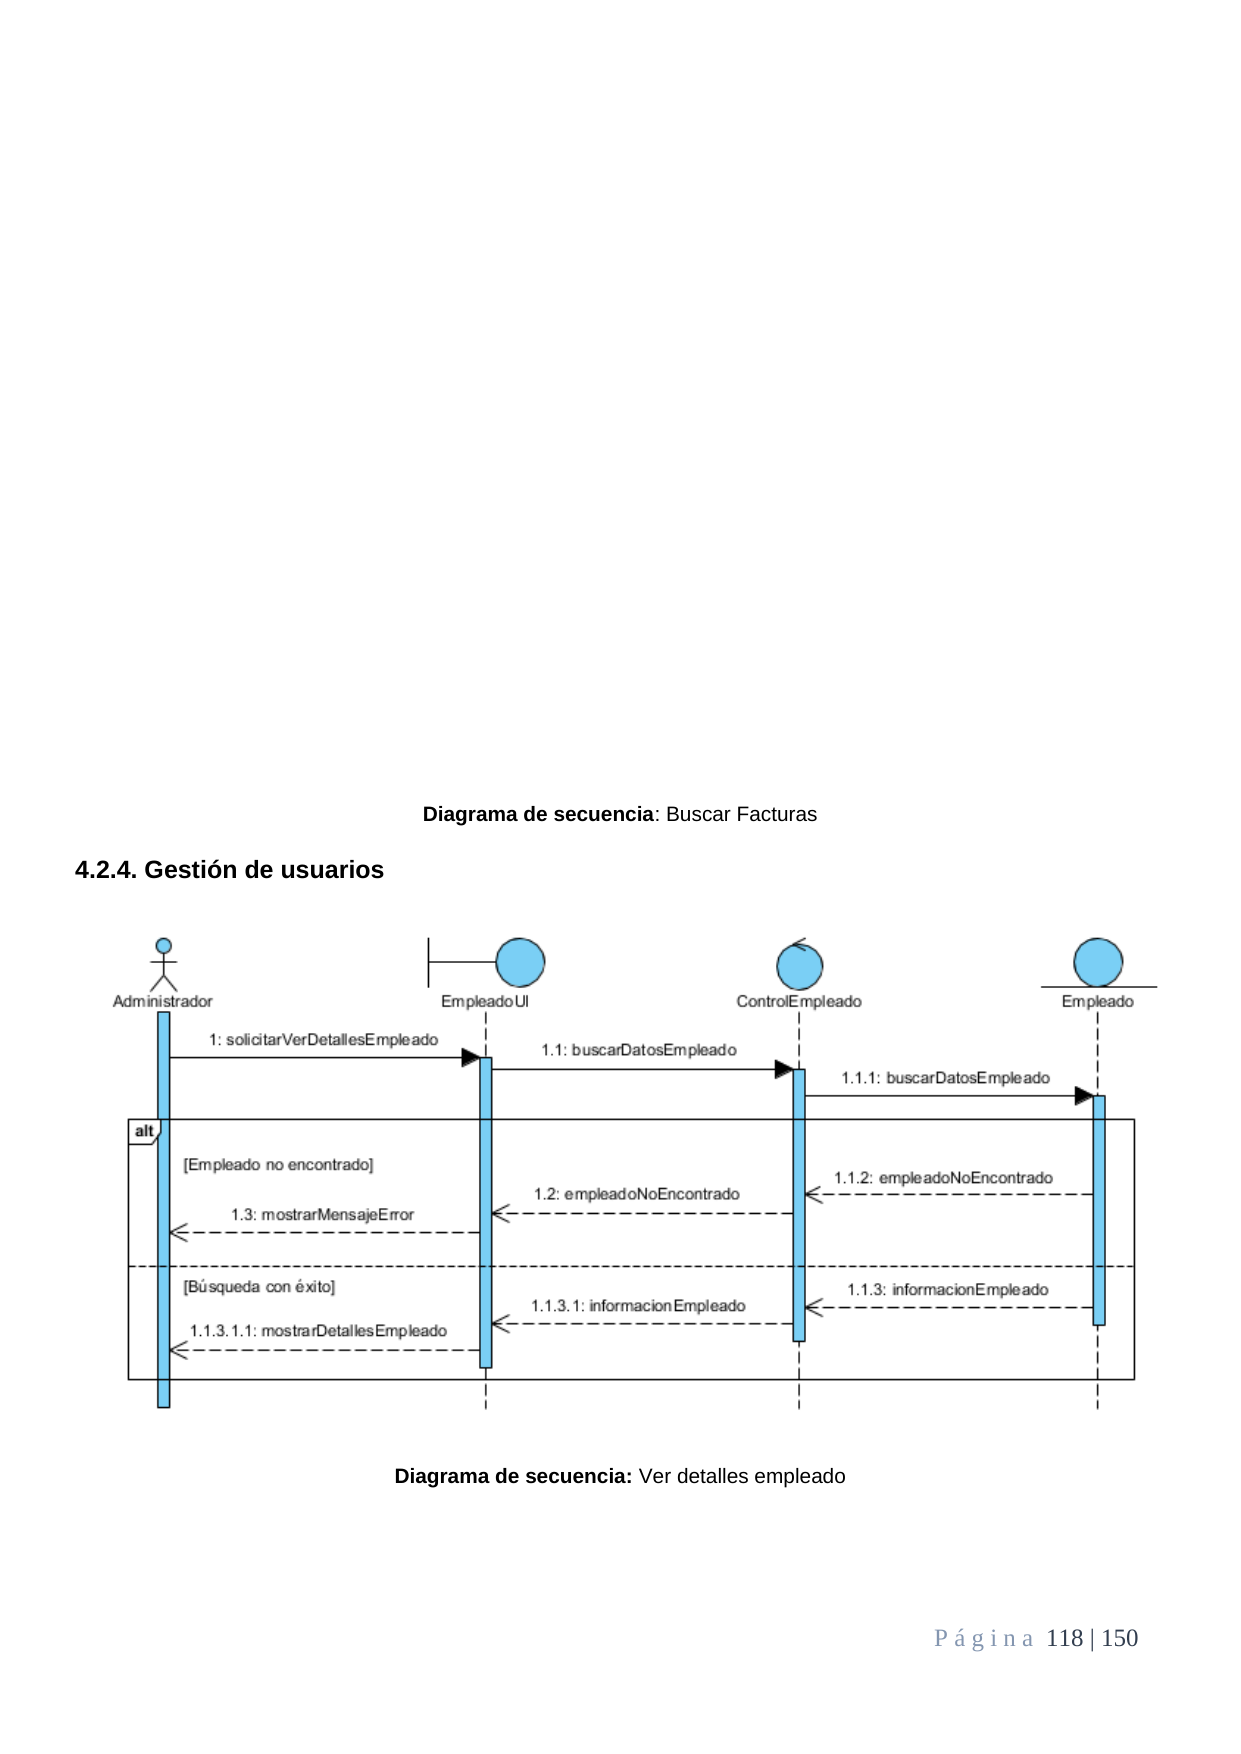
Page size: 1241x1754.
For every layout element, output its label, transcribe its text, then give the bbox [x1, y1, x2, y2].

subtitle Diagrama de secuencia: Ver detalles empleado [75, 1464, 1165, 1488]
text Diagrama de secuencia: Buscar Facturas [75, 802, 1165, 826]
picture [75, 913, 1230, 1435]
subtitle 4.2.4. Gestión de usuarios [75, 855, 1165, 884]
